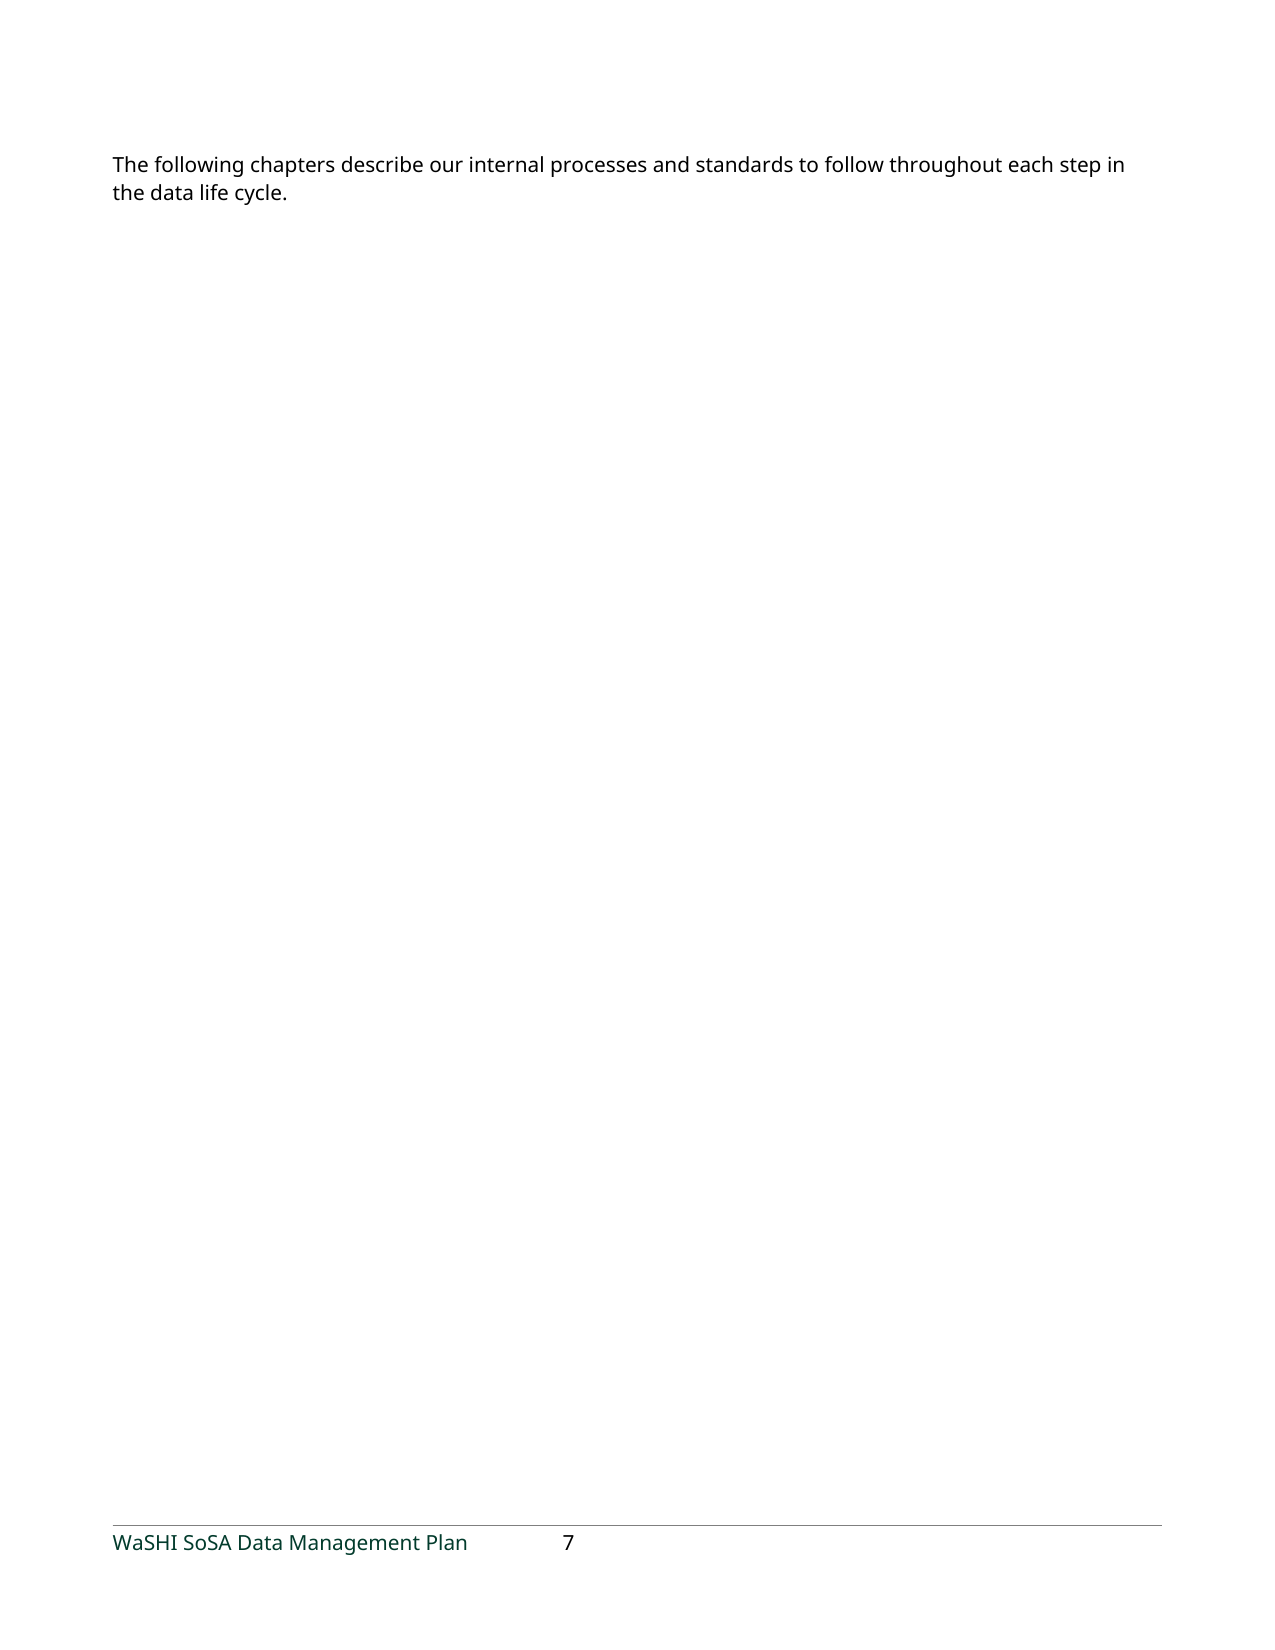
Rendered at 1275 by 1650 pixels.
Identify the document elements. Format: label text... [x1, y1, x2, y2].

text The following chapters describe our internal processes and standards to follow throughout each step in the data life cycle. [112, 150, 1162, 207]
